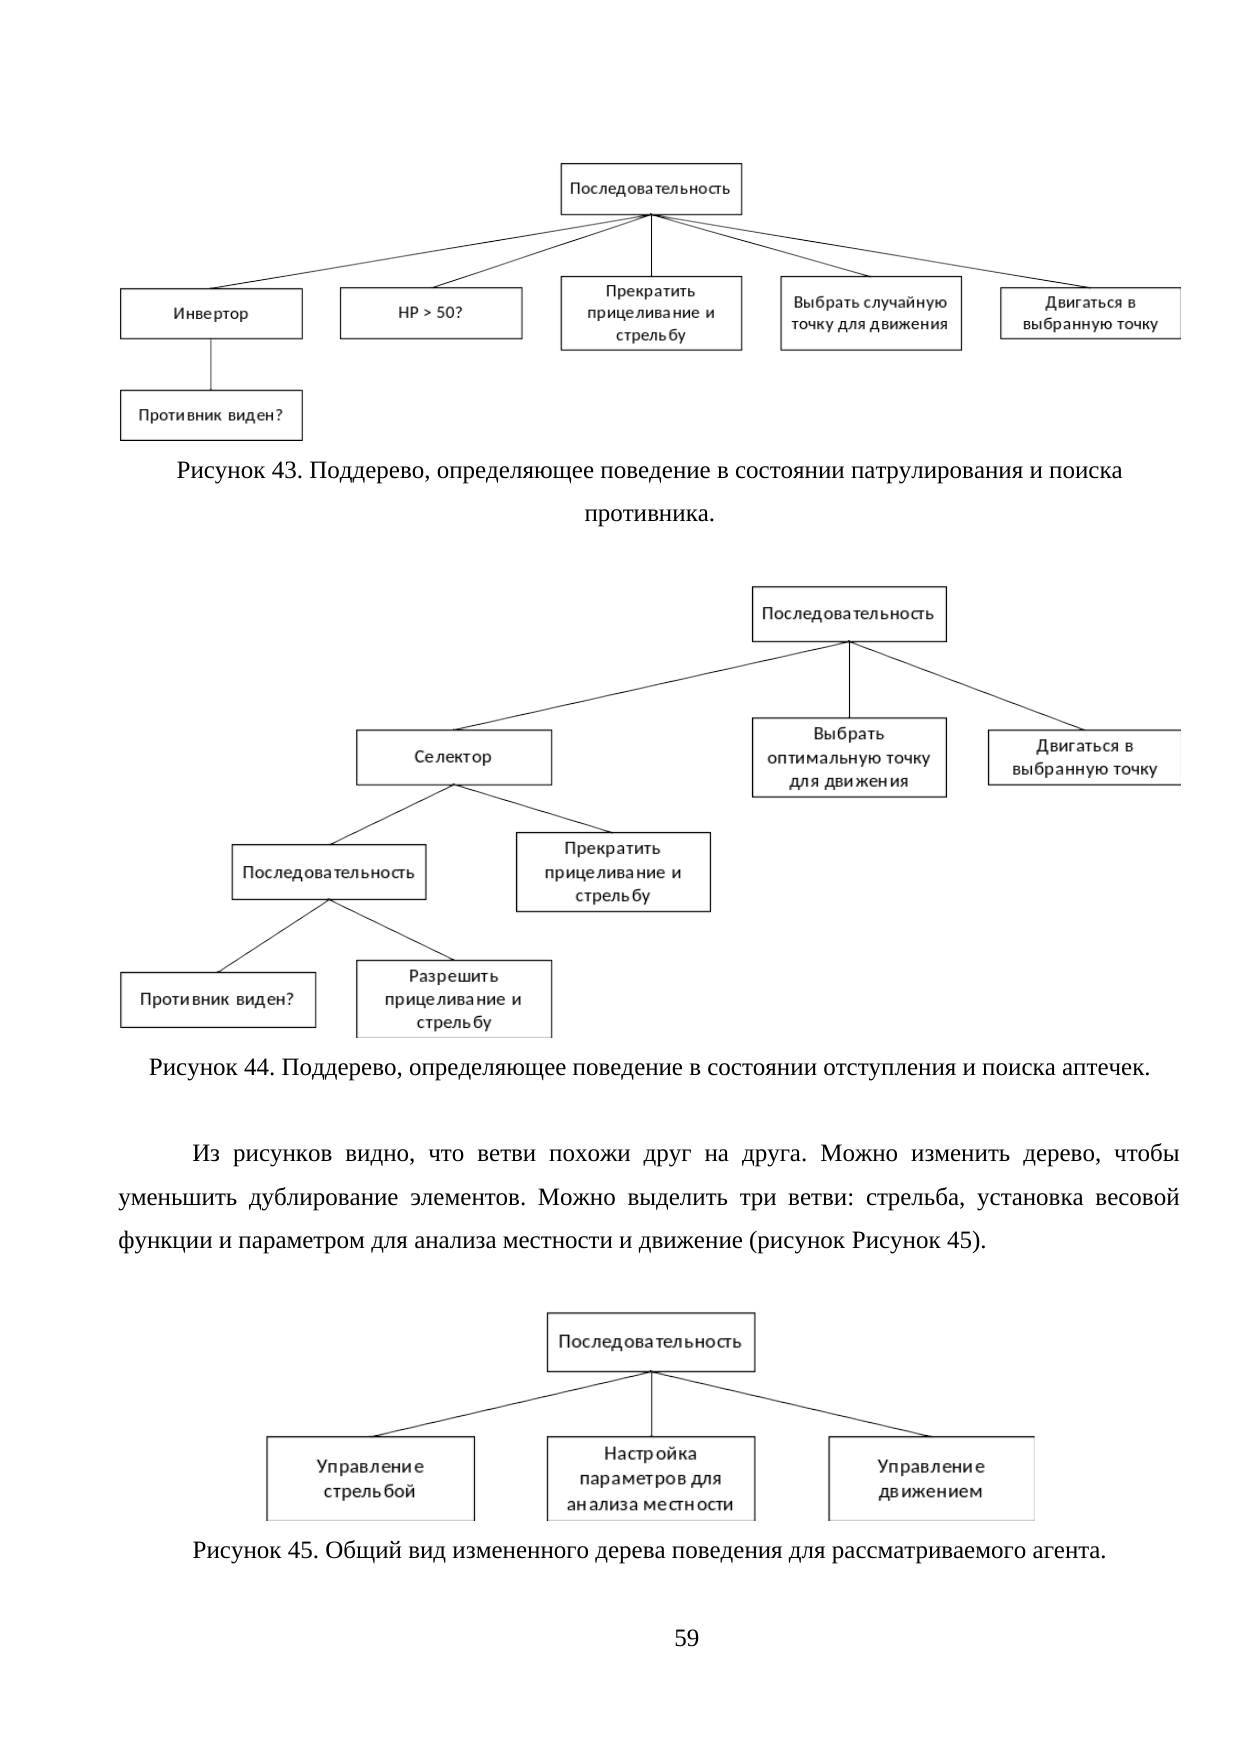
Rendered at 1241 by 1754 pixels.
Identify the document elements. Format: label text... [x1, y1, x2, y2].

text Из рисунков видно, что ветви похожи друг на друга. Можно изменить дерево, чтобы уменьшить дублирование элементов. Можно выделить три ветви: стрельба, установка весовой функции и параметром для анализа местности и движение (рисунок 45). [118, 1138, 1181, 1253]
text Рисунок 45. Общий вид измененного дерева поведения для рассматриваемого агента. [118, 1535, 1181, 1563]
text Рисунок 44. Поддерево, определяющее поведение в состоянии отступления и поиска аптечек. [118, 1052, 1181, 1081]
text Рисунок 43. Поддерево, определяющее поведение в состоянии патрулирования и поиска противника. [118, 455, 1181, 527]
